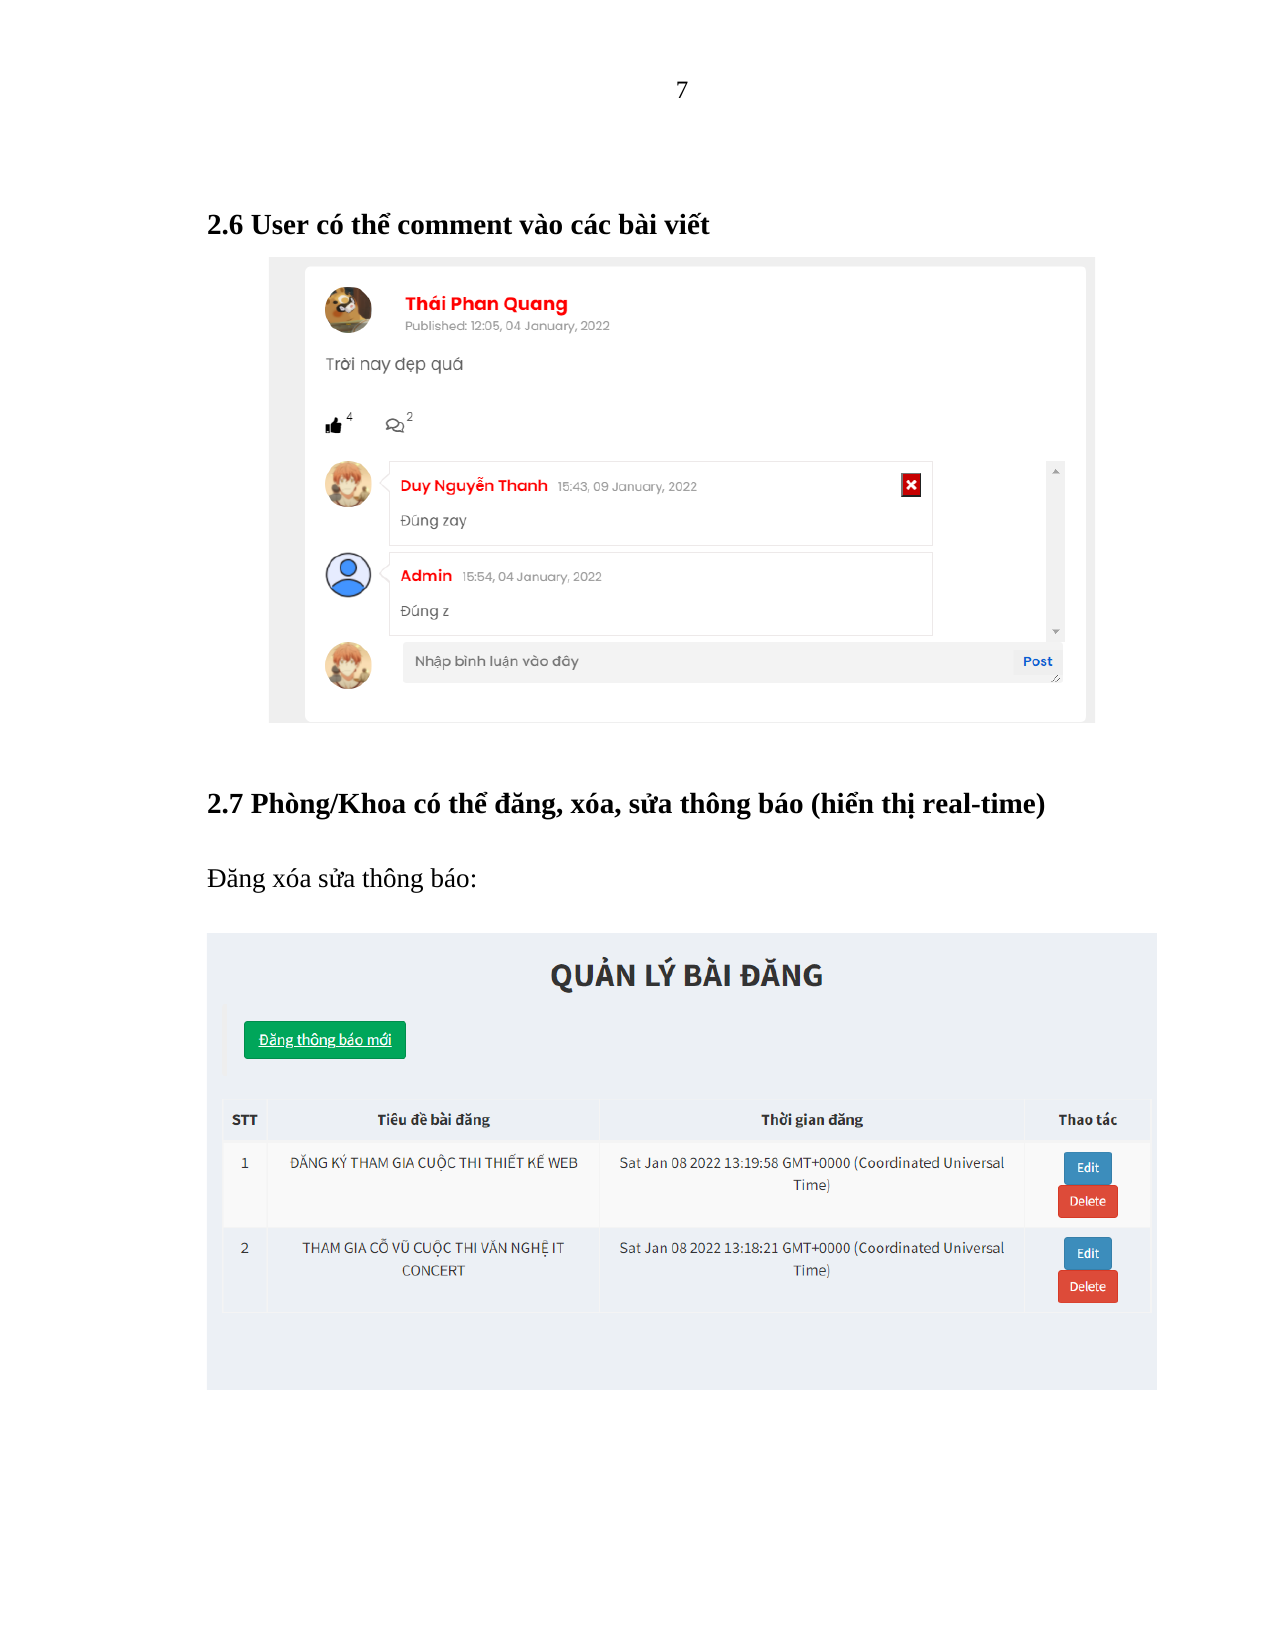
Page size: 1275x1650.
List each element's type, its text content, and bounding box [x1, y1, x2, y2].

picture [268, 257, 1096, 723]
picture [206, 933, 1157, 1390]
text 2.7 Phòng/Khoa có thể đăng, xóa, sửa thông báo (hiển thị real-time) [207, 786, 1157, 820]
text 2.6 User có thể comment vào các bài viết [207, 207, 1157, 240]
text Đăng xóa sửa thông báo: [207, 862, 1157, 893]
